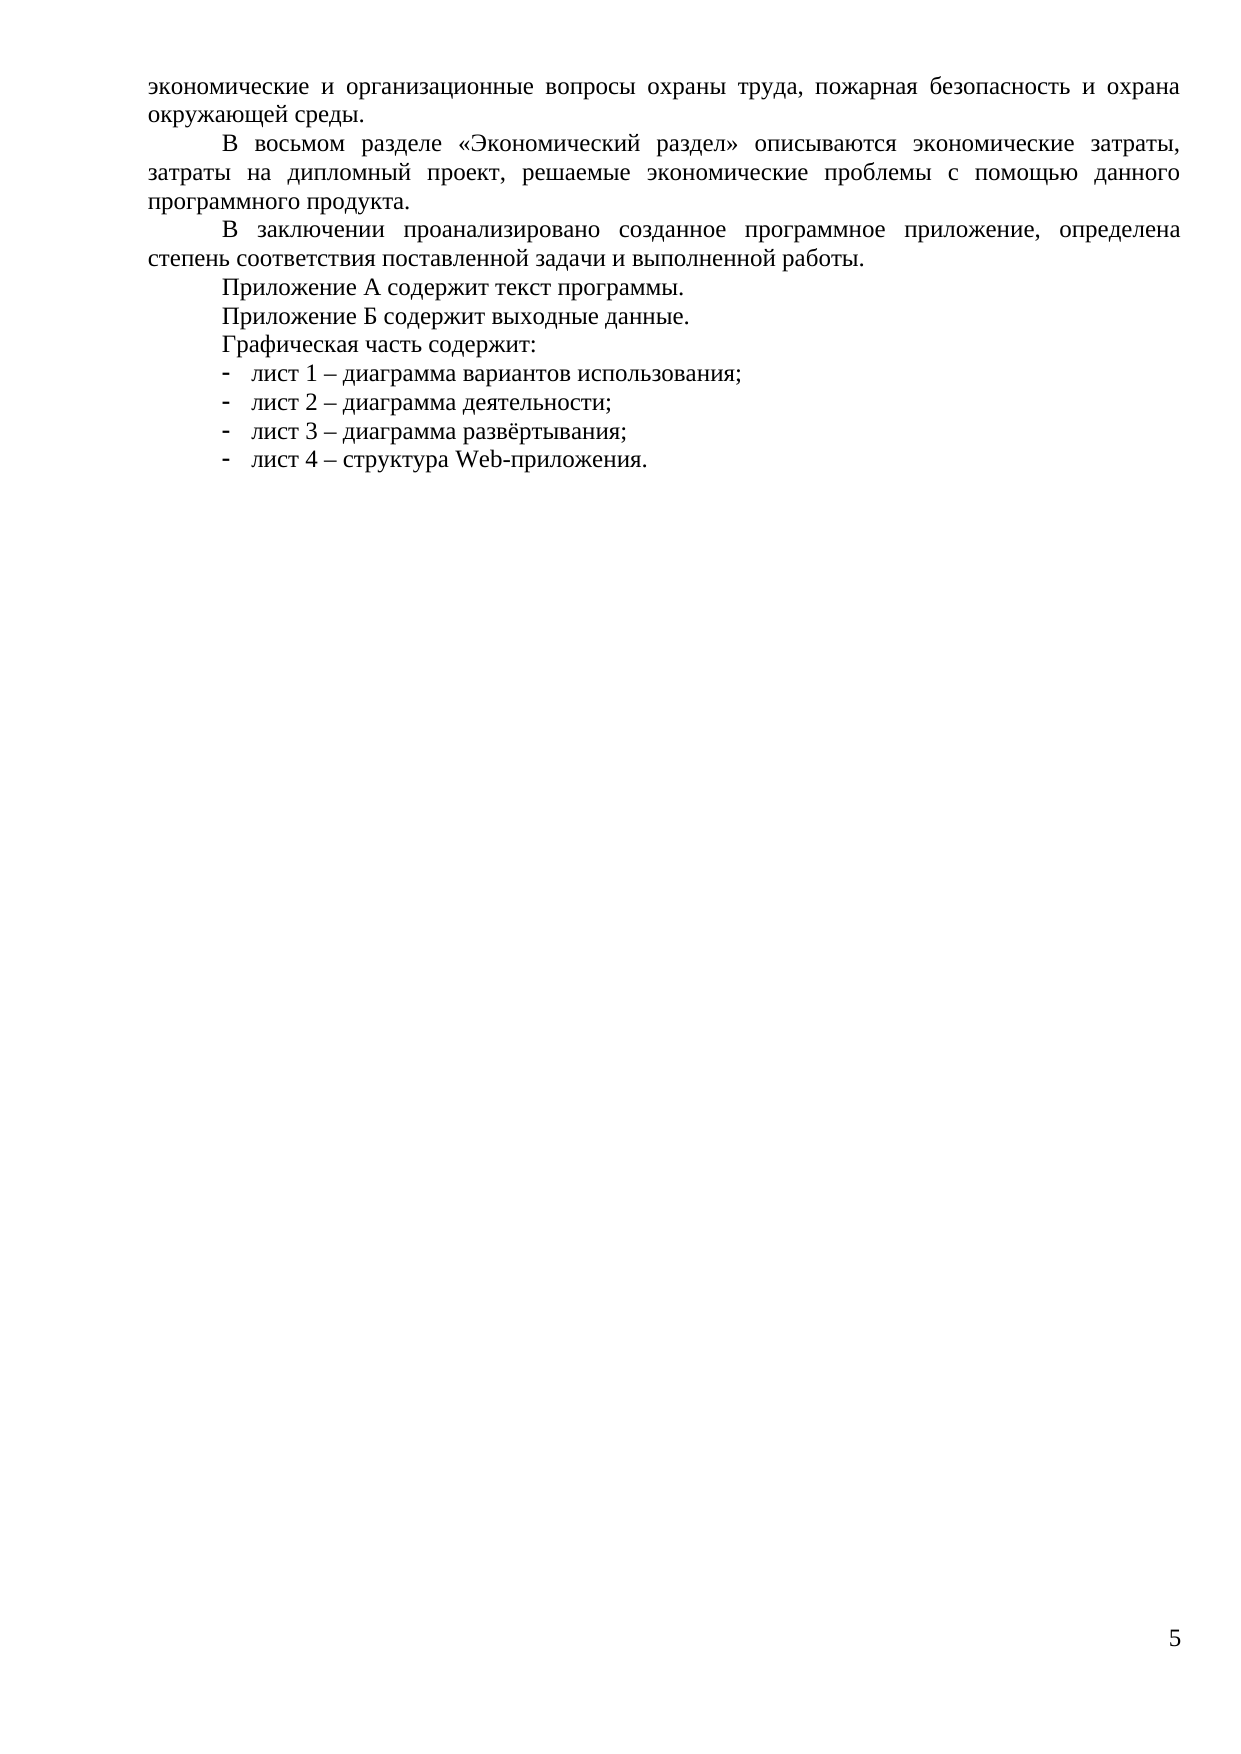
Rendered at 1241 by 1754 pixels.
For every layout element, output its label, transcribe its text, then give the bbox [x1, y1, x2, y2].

list лист 4 – структура Web-приложения. [148, 444, 1181, 473]
text Графическая часть содержит: [148, 329, 1181, 358]
text Приложение Б содержит выходные данные. [148, 301, 1181, 329]
text В заключении проанализировано созданное программное приложение, определена степень соответствия поставленной задачи и выполненной работы. [148, 214, 1181, 272]
list лист 2 – диаграмма деятельности; [148, 387, 1181, 416]
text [148, 71, 1181, 128]
list лист 3 – диаграмма развёртывания; [148, 416, 1181, 444]
list лист 1 – диаграмма вариантов использования; [148, 358, 1181, 387]
text Приложение А содержит текст программы. [148, 272, 1181, 301]
text В восьмом разделе «Экономический раздел» описываются экономические затраты, затраты на дипломный проект, решаемые экономические проблемы с помощью данного программного продукта. [148, 128, 1181, 214]
